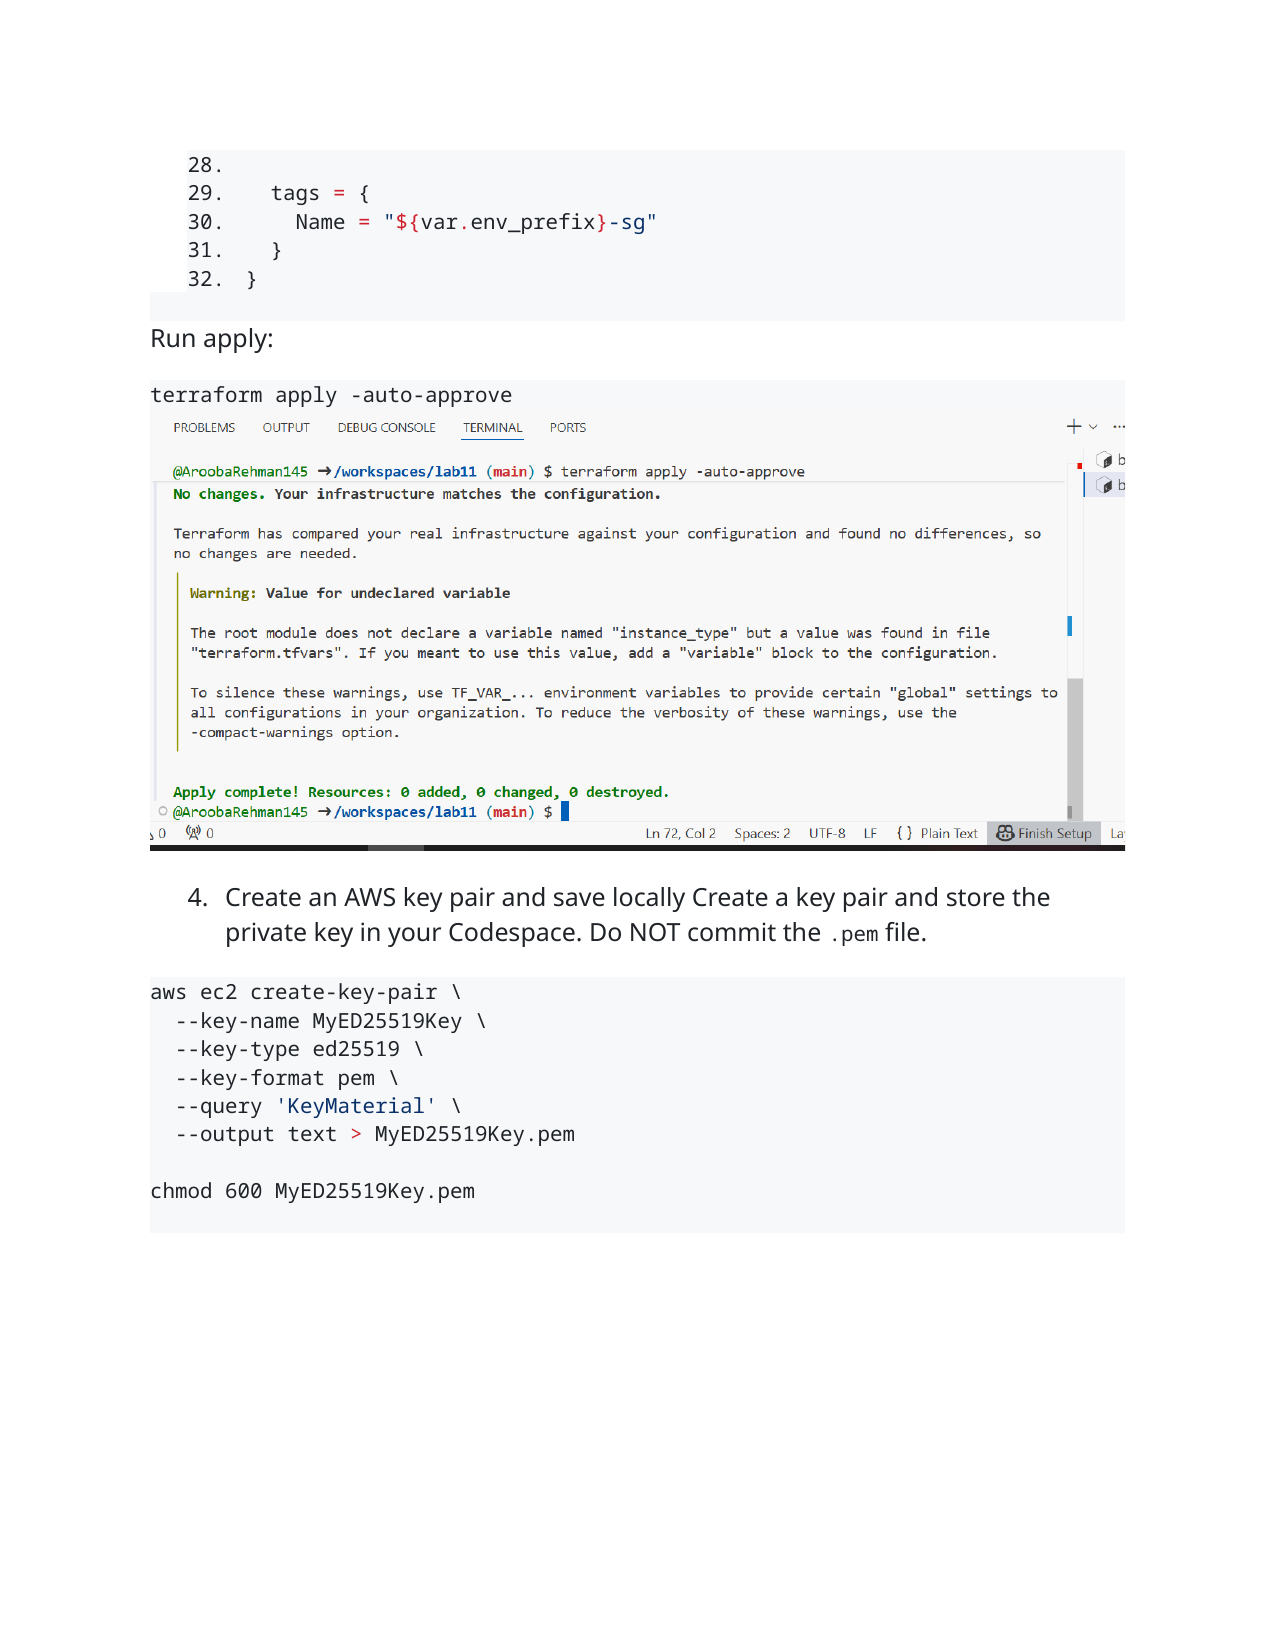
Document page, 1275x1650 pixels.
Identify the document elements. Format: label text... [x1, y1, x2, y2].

list tags = { [187, 178, 1125, 207]
text aws ec2 create-key-pair \ [150, 977, 1125, 1006]
list } [187, 235, 1125, 264]
text --query 'KeyMaterial' \ [150, 1091, 1125, 1119]
text --key-type ed25519 \ [150, 1034, 1125, 1063]
text chmod 600 MyED25519Key.pem [150, 1176, 1125, 1205]
list Name = "${var.env_prefix}-sg" [187, 207, 1125, 235]
text terraform apply -auto-approve [150, 380, 1125, 408]
text --output text > MyED25519Key.pem [150, 1119, 1125, 1148]
text Run apply: [150, 321, 1125, 355]
text --key-format pem \ [150, 1063, 1125, 1091]
text --key-name MyED25519Key \ [150, 1006, 1125, 1034]
list Create an AWS key pair and save locally Create a key pair and store the private key in your Codespace. Do NOT commit the .pem file. [187, 880, 1125, 948]
list } [187, 264, 1125, 292]
picture [150, 408, 1125, 851]
